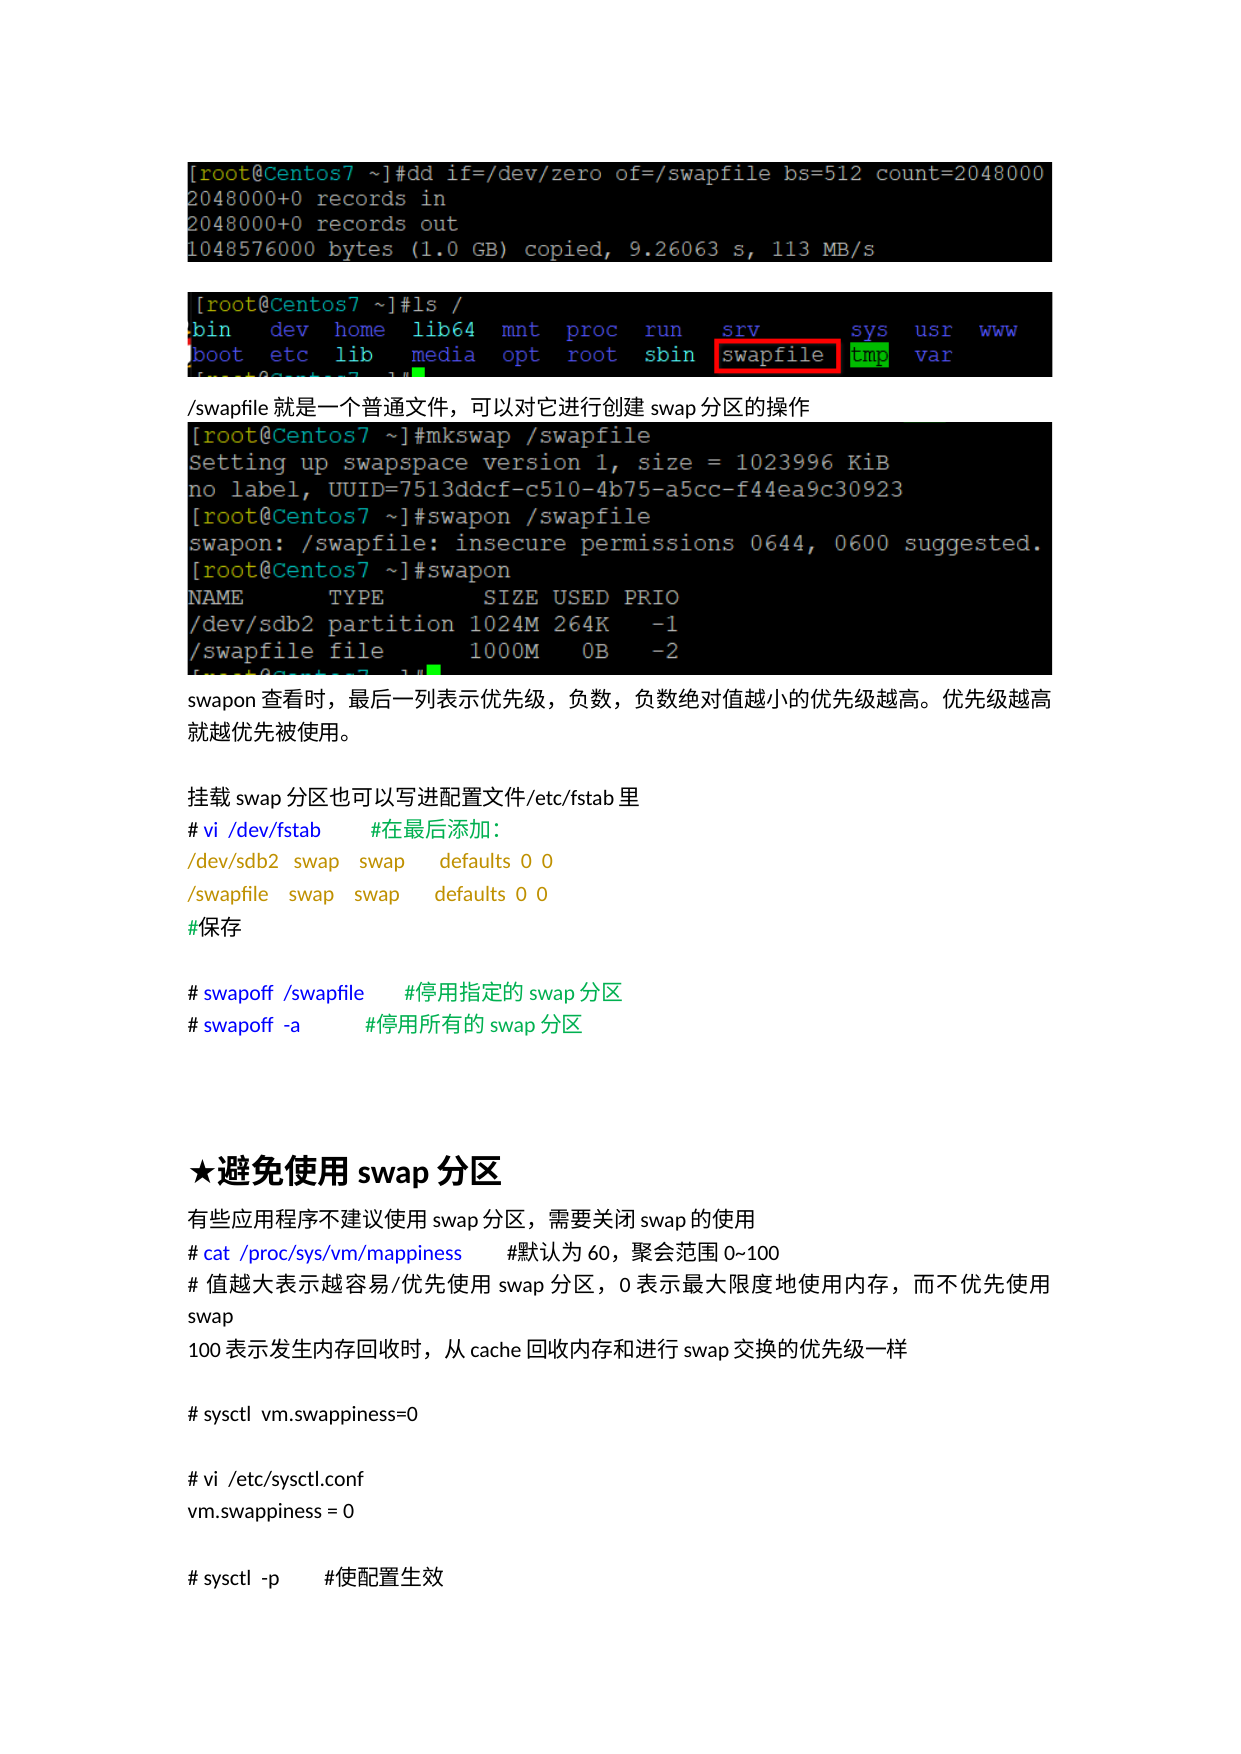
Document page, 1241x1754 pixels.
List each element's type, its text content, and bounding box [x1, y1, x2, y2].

text /dev/sdb2 swap swap defaults 0 0 [187, 844, 1053, 877]
text 100表示发生内存回收时，从cache回收内存和进行swap交换的优先级一样 [187, 1332, 1053, 1364]
text # sysctl vm.swappiness=0 [187, 1397, 1053, 1429]
text # cat /proc/sys/vm/mappiness #默认为60，聚会范围 0~100 [187, 1234, 1053, 1267]
text #保存 [187, 909, 1053, 942]
picture [187, 162, 1053, 262]
text # swapoff /swapfile #停用指定的swap分区 [187, 974, 1053, 1007]
text # 值越大表示越容易/优先使用swap分区，0表示最大限度地使用内存，而不优先使用swap [187, 1267, 1053, 1332]
text /swapfile 就是一个普通文件，可以对它进行创建 swap分区的操作 [187, 389, 1053, 422]
text 挂载swap分区也可以写进配置文件/etc/fstab里 [187, 779, 1053, 812]
text # swapoff -a #停用所有的swap分区 [187, 1007, 1053, 1039]
picture [187, 422, 1053, 675]
text ★避免使用swap分区 [187, 1137, 1053, 1202]
text # vi /dev/fstab #在最后添加： [187, 812, 1053, 844]
text 有些应用程序不建议使用swap分区，需要关闭swap的使用 [187, 1202, 1053, 1234]
text swapon查看时，最后一列表示优先级，负数，负数绝对值越小的优先级越高。优先级越高就越优先被使用。 [187, 682, 1053, 747]
text # vi /etc/sysctl.conf [187, 1462, 1053, 1494]
picture [187, 292, 1053, 377]
text vm.swappiness = 0 [187, 1494, 1053, 1527]
text # sysctl -p #使配置生效 [187, 1559, 1053, 1592]
text /swapfile swap swap defaults 0 0 [187, 877, 1053, 909]
